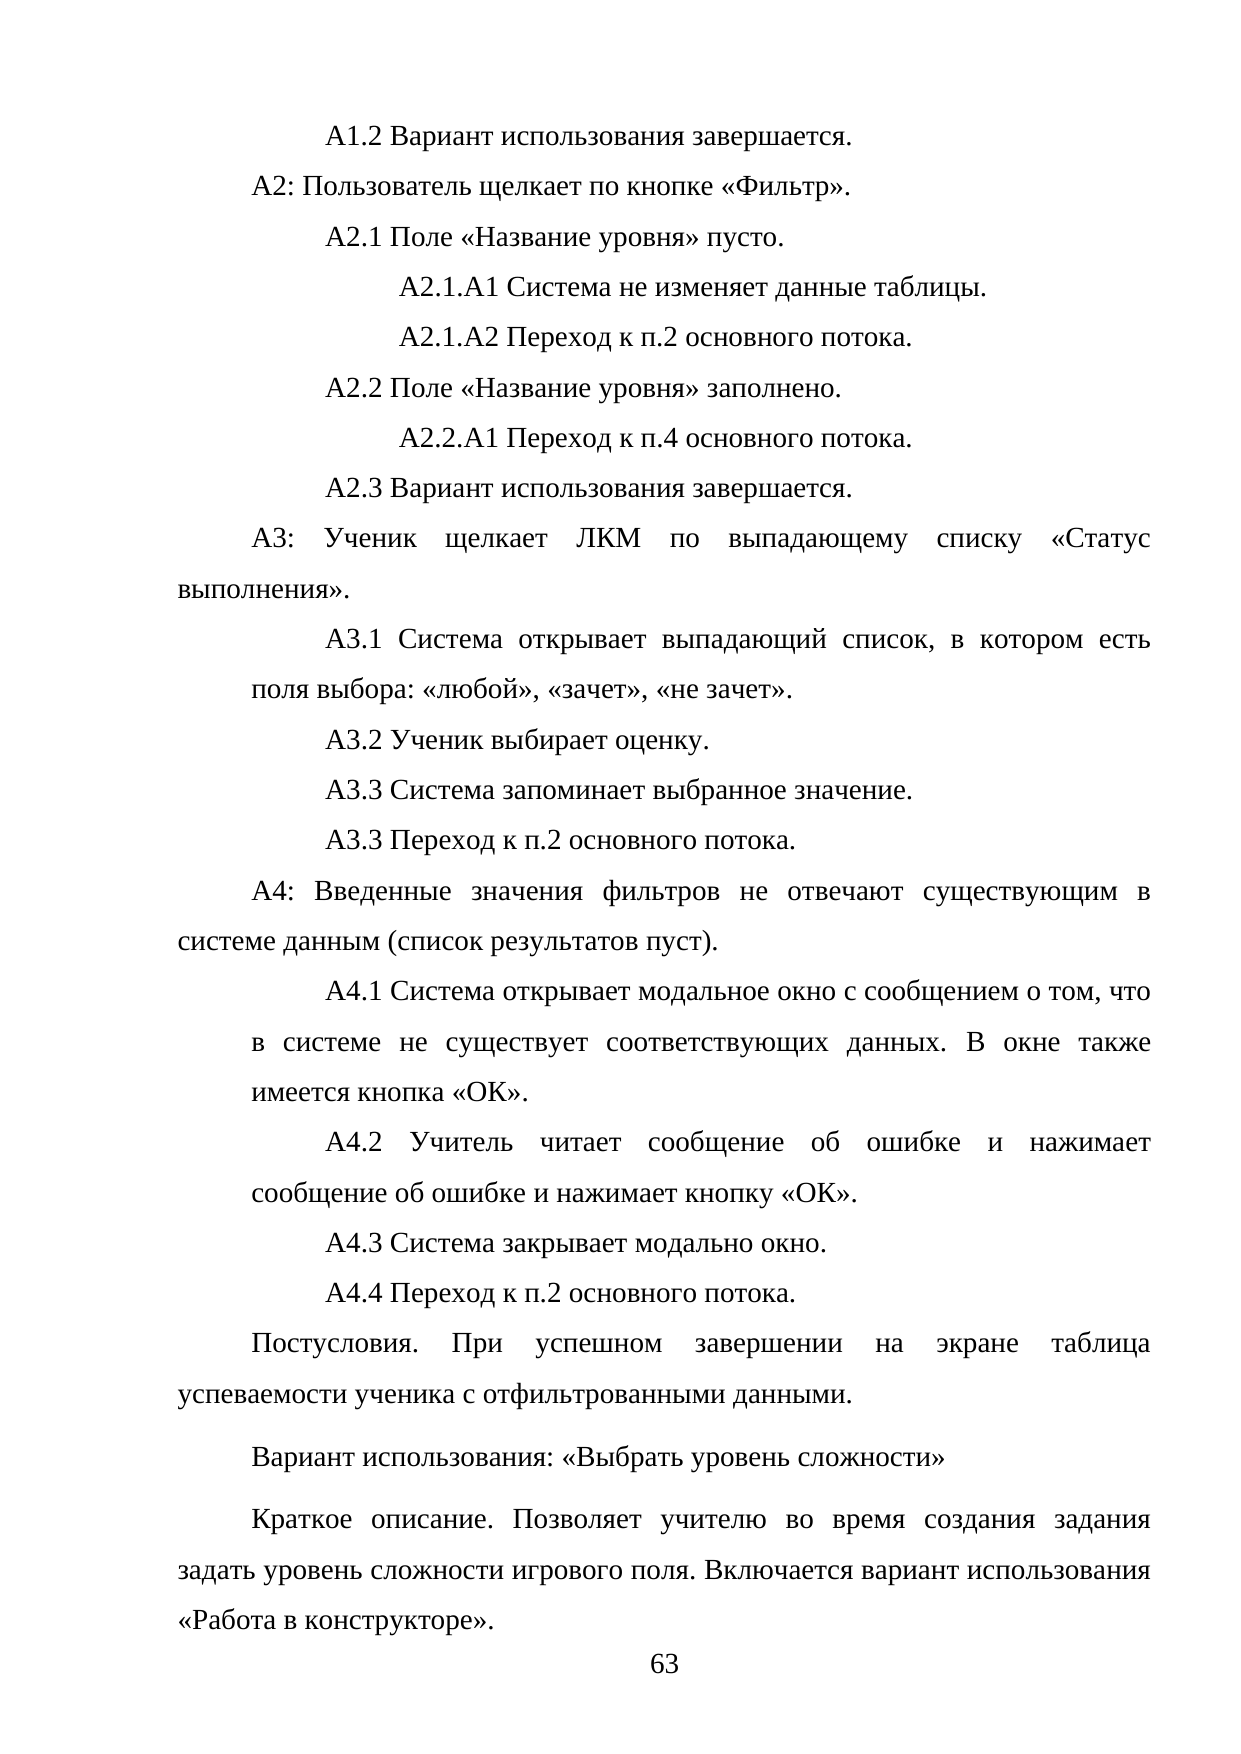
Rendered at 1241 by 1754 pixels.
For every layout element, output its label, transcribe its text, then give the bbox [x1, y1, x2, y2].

text А3.3 Переход к п.2 основного потока. [177, 822, 1152, 856]
text А3.3 Система запоминает выбранное значение. [177, 772, 1152, 806]
text А2.3 Вариант использования завершается. [177, 470, 1152, 504]
text А3: Ученик щелкает ЛКМ по выпадающему списку «Статус выполнения». [177, 521, 1152, 604]
text А1.2 Вариант использования завершается. [177, 118, 1152, 152]
text Вариант использования: «Выбрать уровень сложности» [177, 1439, 1152, 1472]
text А2.1.А2 Переход к п.2 основного потока. [177, 319, 1152, 353]
text Краткое описание. Позволяет учителю во время создания задания задать уровень сложности игрового поля. Включается вариант использования «Работа в конструкторе». [177, 1502, 1152, 1636]
text А2.2.А1 Переход к п.4 основного потока. [177, 420, 1152, 453]
text А3.2 Ученик выбирает оценку. [177, 722, 1152, 755]
text А4.2 Учитель читает сообщение об ошибке и нажимает сообщение об ошибке и нажимает кнопку «ОК». [251, 1124, 1152, 1208]
text А2.1 Поле «Название уровня» пусто. [177, 219, 1152, 252]
text А2: Пользователь щелкает по кнопке «Фильтр». [177, 168, 1152, 202]
text А2.2 Поле «Название уровня» заполнено. [177, 370, 1152, 403]
text А4.1 Система открывает модальное окно с сообщением о том, что в системе не существует соответствующих данных. В окне также имеется кнопка «ОК». [251, 973, 1152, 1108]
text А2.1.А1 Система не изменяет данные таблицы. [177, 269, 1152, 303]
text А4: Введенные значения фильтров не отвечают существующим в системе данным (список результатов пуст). [177, 873, 1152, 957]
text Постусловия. При успешном завершении на экране таблица успеваемости ученика с отфильтрованными данными. [177, 1326, 1152, 1409]
text А4.4 Переход к п.2 основного потока. [251, 1275, 1152, 1309]
text А3.1 Система открывает выпадающий список, в котором есть поля выбора: «любой», «зачет», «не зачет». [251, 621, 1152, 705]
text А4.3 Система закрывает модально окно. [251, 1225, 1152, 1258]
